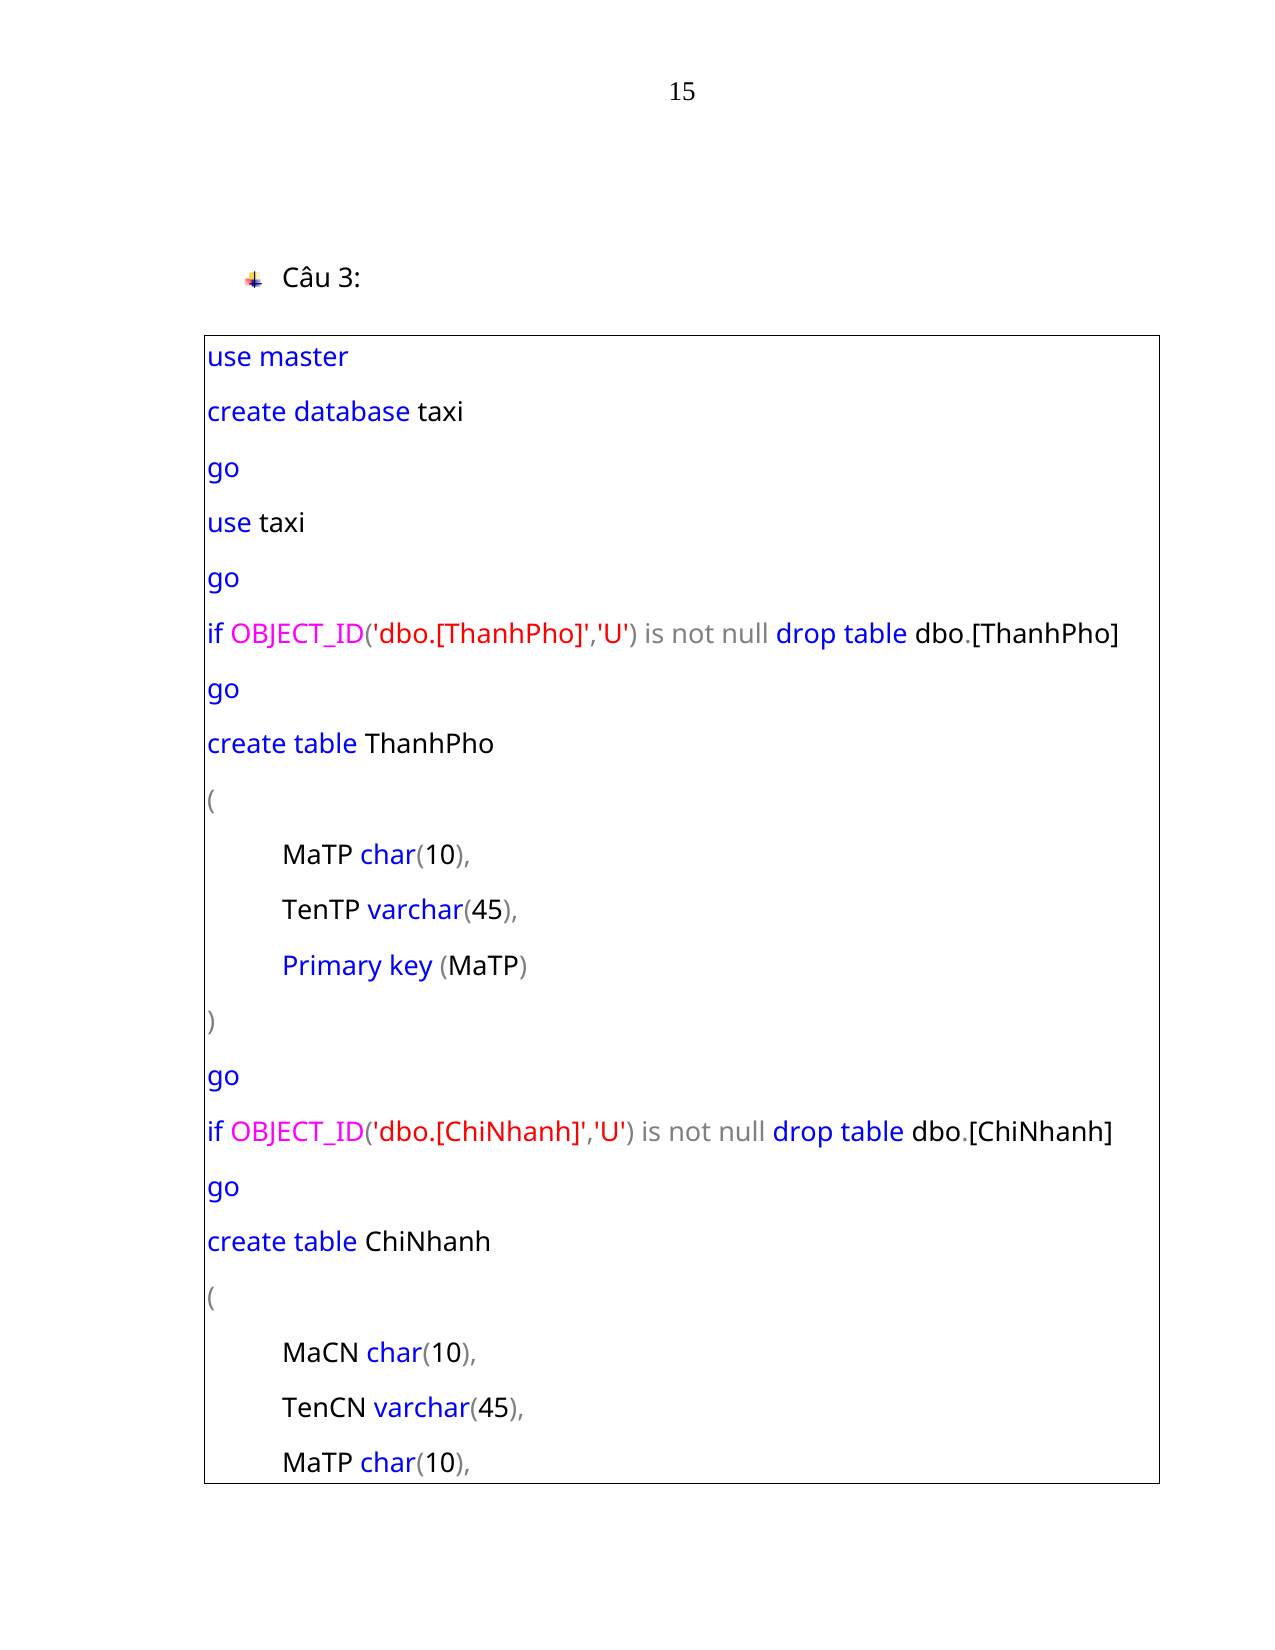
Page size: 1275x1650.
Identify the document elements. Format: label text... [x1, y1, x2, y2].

text ( [205, 777, 1159, 817]
text go [205, 445, 1159, 485]
text MaCN char(10), [205, 1330, 1159, 1370]
text go [205, 1164, 1159, 1204]
text go [205, 1053, 1159, 1093]
text Primary key (MaTP) [205, 943, 1159, 983]
text go [205, 666, 1159, 706]
text MaTP char(10), [205, 1441, 1159, 1483]
text TenCN varchar(45), [205, 1385, 1159, 1425]
text create database taxi [205, 390, 1159, 430]
list Câu 3: [244, 258, 1157, 295]
text go [205, 556, 1159, 596]
text use master [205, 336, 1159, 374]
text if OBJECT_ID('dbo.[ChiNhanh]','U') is not null drop table dbo.[ChiNhanh] [205, 1109, 1159, 1149]
text if OBJECT_ID('dbo.[ThanhPho]','U') is not null drop table dbo.[ThanhPho] [205, 611, 1159, 651]
text create table ThanhPho [205, 722, 1159, 762]
picture [245, 270, 262, 288]
text create table ChiNhanh [205, 1219, 1159, 1259]
text ( [205, 1275, 1159, 1315]
text use taxi [205, 500, 1159, 540]
text TenTP varchar(45), [205, 888, 1159, 928]
text MaTP char(10), [205, 832, 1159, 872]
text ) [205, 998, 1159, 1038]
